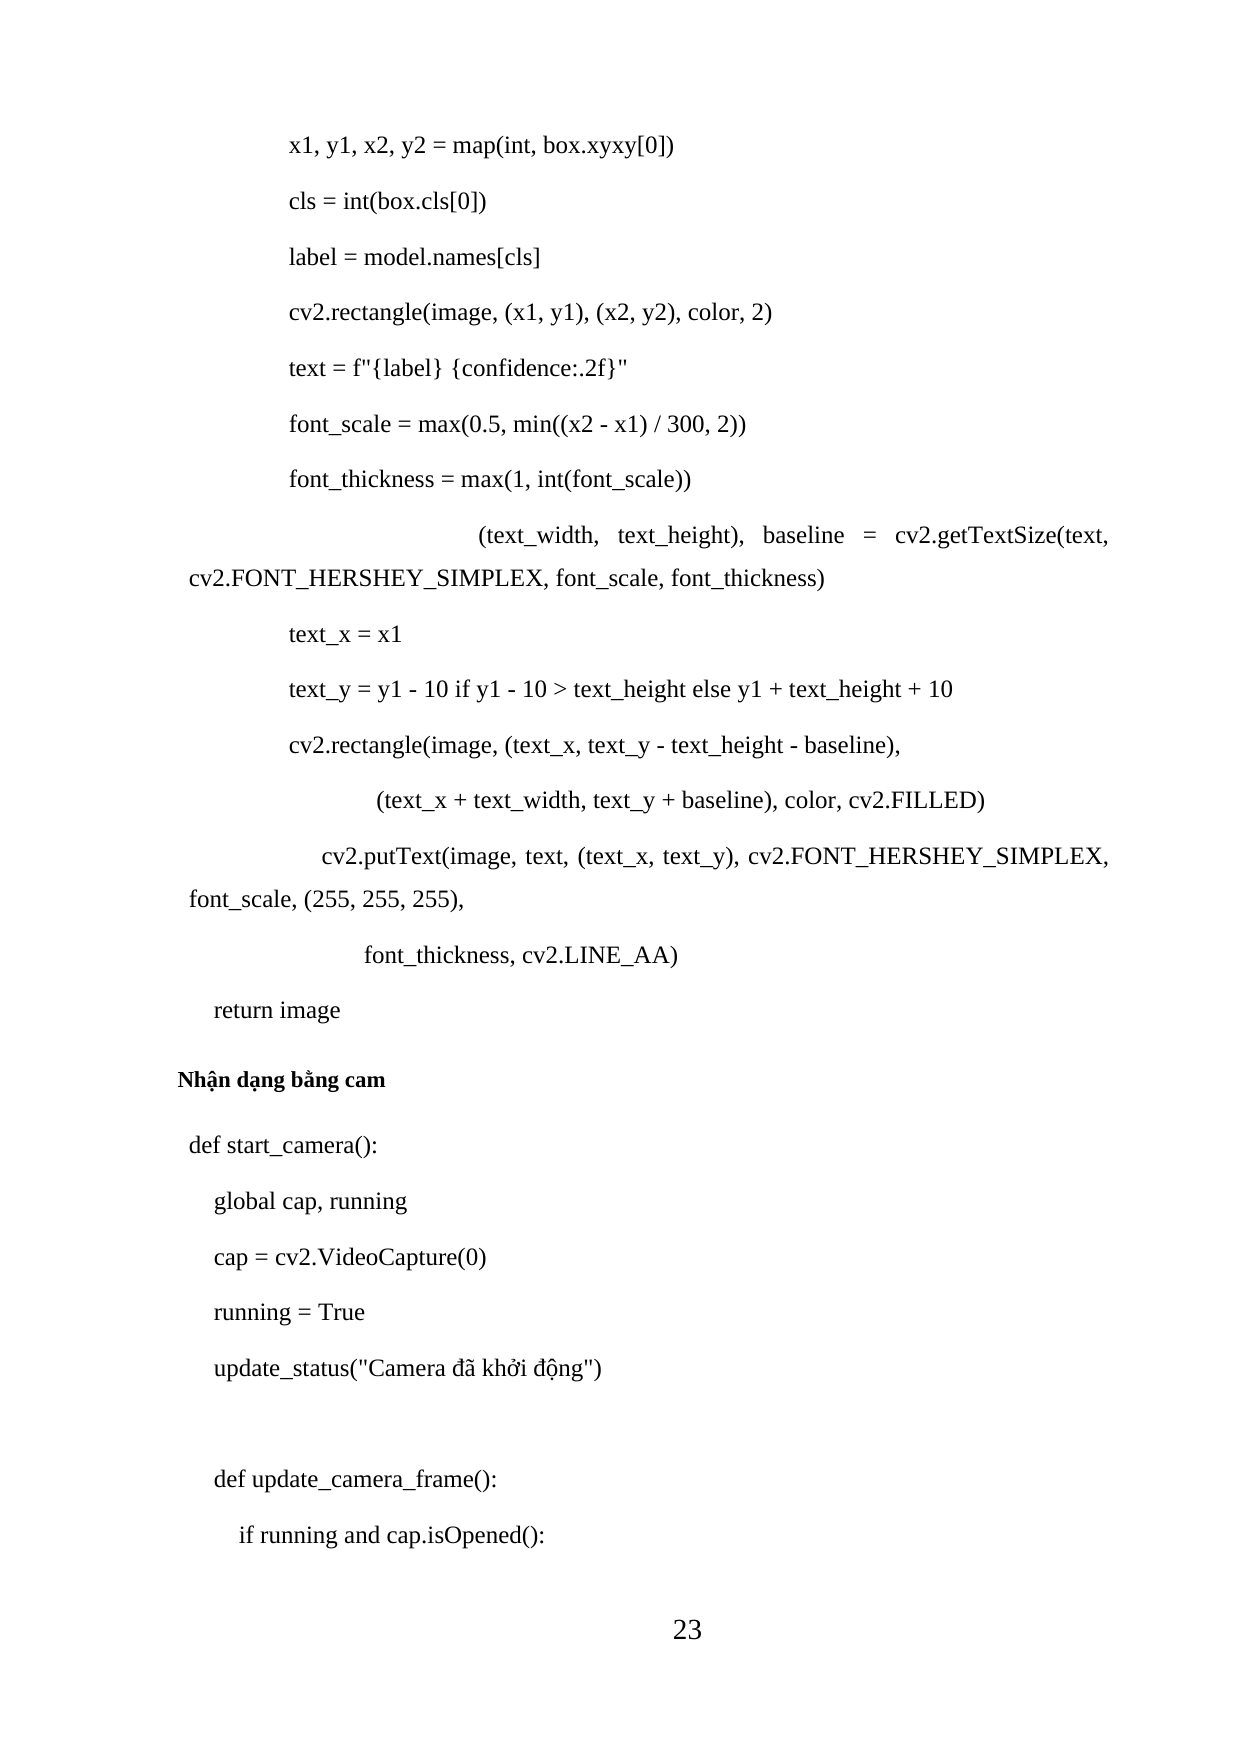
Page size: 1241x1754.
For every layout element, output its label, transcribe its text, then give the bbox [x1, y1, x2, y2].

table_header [177, 118, 1122, 1053]
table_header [177, 1118, 1122, 1578]
text Nhận dạng bằng cam [177, 1066, 1122, 1092]
